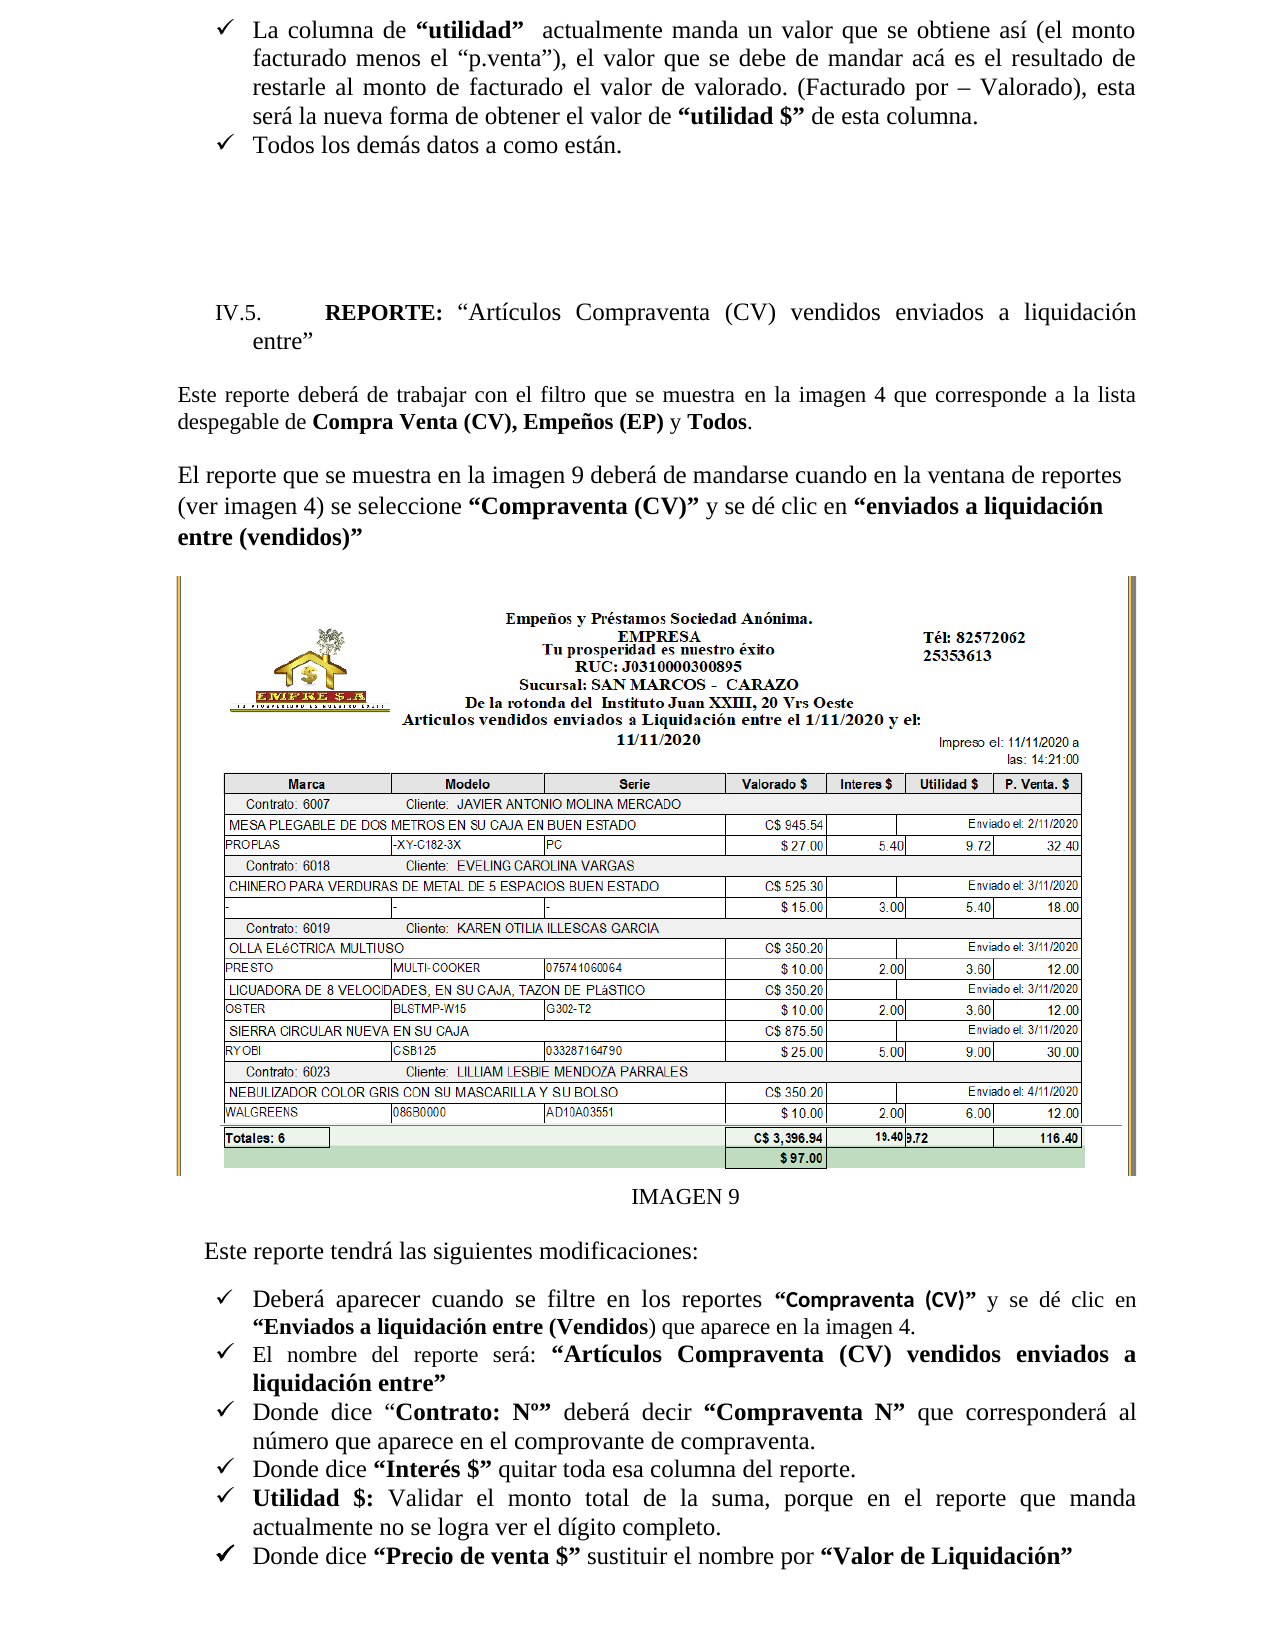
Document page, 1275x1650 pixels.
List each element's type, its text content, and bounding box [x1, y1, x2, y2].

text Este reporte tendrá las siguientes modificaciones: [148, 1236, 1137, 1265]
list Todos los demás datos a como están. [215, 130, 1137, 158]
text Este reporte deberá de trabajar con el filtro que se muestra en la imagen 4 que corresponde a la lista despegable de Compra Venta (CV), Empeños (EP) y Todos. [177, 381, 1137, 434]
list Donde dice “Interés $” quitar toda esa columna del reporte. [215, 1454, 1137, 1483]
list Deberá aparecer cuando se filtre en los reportes “Compraventa (CV)” y se dé clic en “Enviados a liquidación entre (Vendidos) que aparece en la imagen 4. [215, 1284, 1137, 1339]
list REPORTE: “Artículos Compraventa (CV) vendidos enviados a liquidación entre” [215, 297, 1137, 355]
list Donde dice “Precio de venta $” sustituir el nombre por “Valor de Liquidación” [215, 1541, 1137, 1569]
list Donde dice “Contrato: Nº” deberá decir “Compraventa N” que corresponderá al número que aparece en el comprovante de compraventa. [215, 1397, 1137, 1454]
text El reporte que se muestra en la imagen 9 deberá de mandarse cuando en la ventana de reportes (ver imagen 4) se seleccione “Compraventa (CV)” y se dé clic en “enviados a liquidación entre (vendidos)” [177, 460, 1137, 551]
list El nombre del reporte será: “Artículos Compraventa (CV) vendidos enviados a liquidación entre” [215, 1339, 1137, 1397]
picture [176, 576, 1137, 1176]
list Utilidad $: Validar el monto total de la suma, porque en el reporte que manda actualmente no se logra ver el dígito completo. [215, 1483, 1137, 1541]
list La columna de “utilidad” actualmente manda un valor que se obtiene así (el monto facturado menos el “p.venta”), el valor que se debe de mandar acá es el resultado de restarle al monto de facturado el valor de valorado. (Facturado por – Valorado), esta será la nueva forma de obtener el valor de “utilidad $” de esta columna. [215, 15, 1137, 130]
